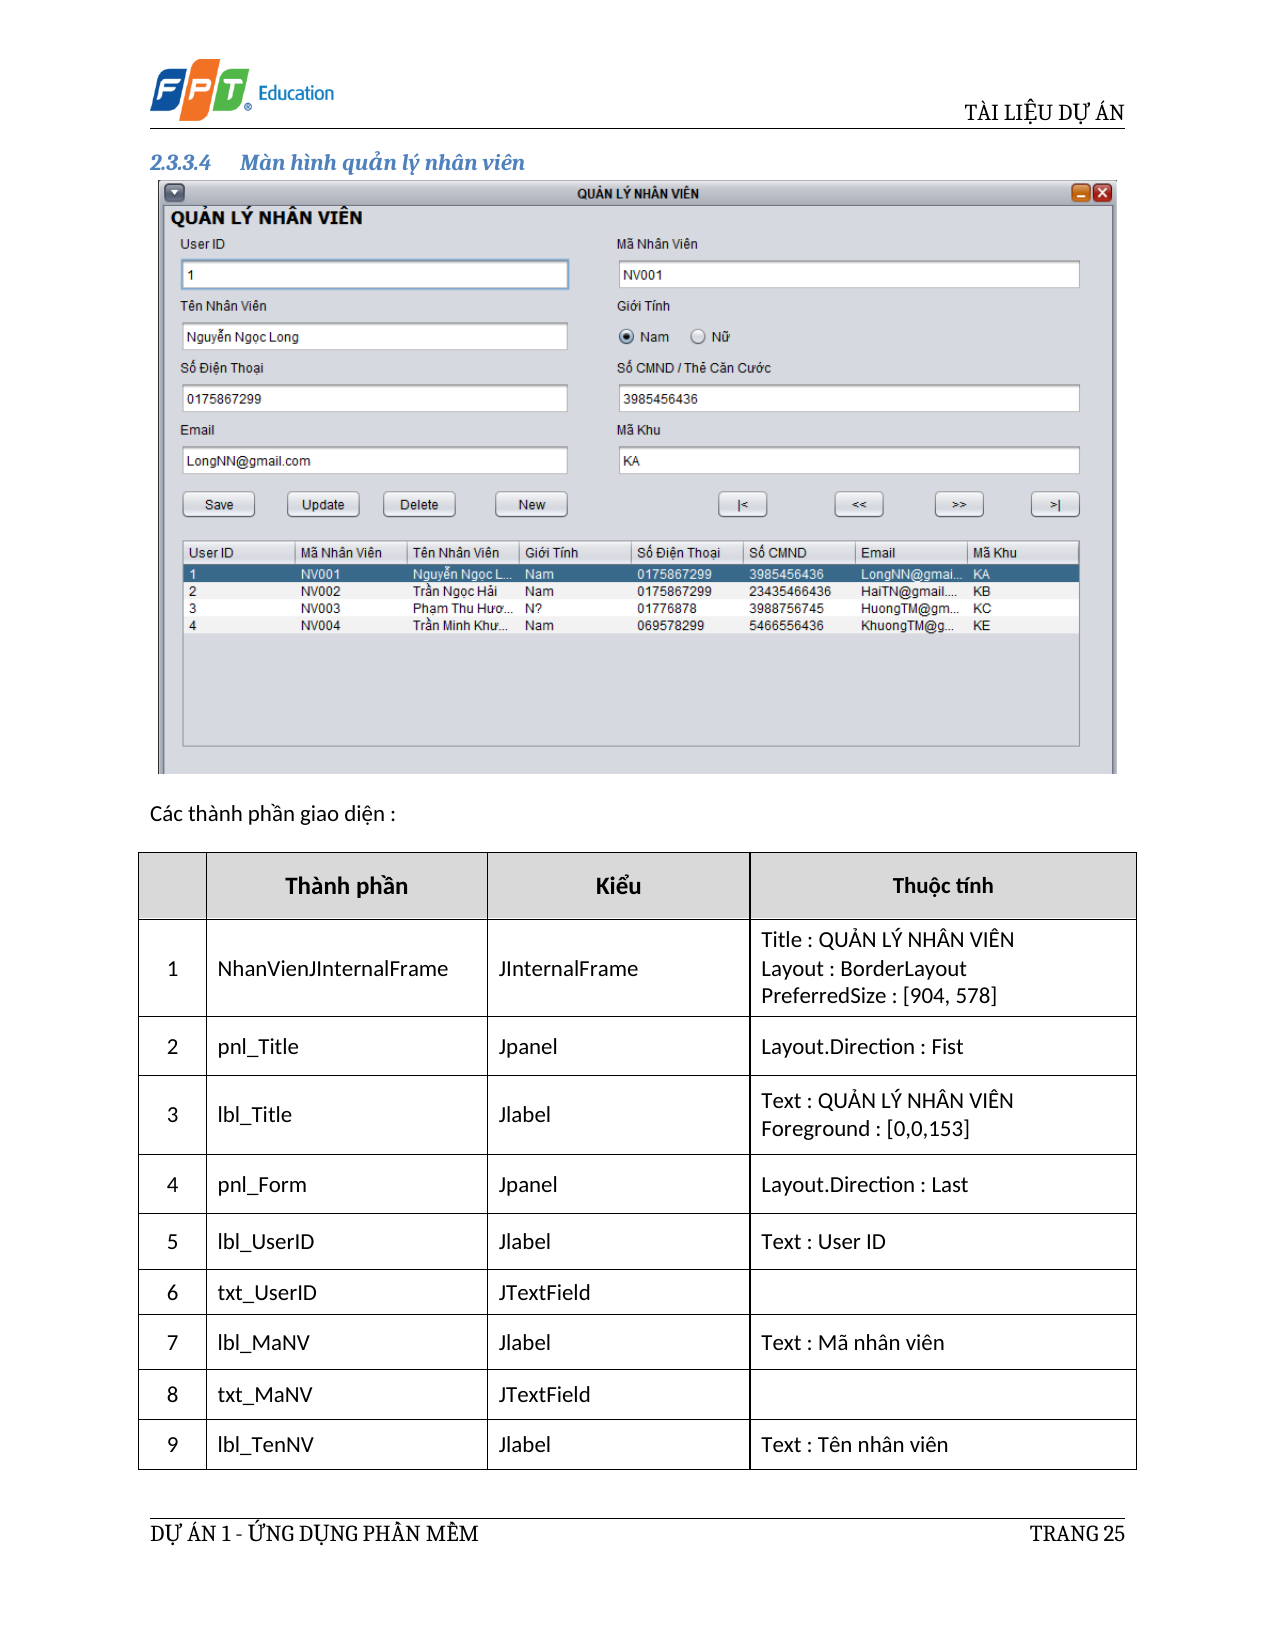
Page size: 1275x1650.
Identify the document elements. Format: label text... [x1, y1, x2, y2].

table_cell 3 [139, 1076, 206, 1153]
table_cell 4 [139, 1155, 206, 1213]
table_cell Jpanel [488, 1155, 749, 1213]
table_cell JTextField [488, 1270, 749, 1314]
table_cell Jlabel [488, 1315, 749, 1369]
picture [150, 59, 336, 121]
text Các thành phần giao diện : [150, 799, 1125, 827]
table_cell Text : Tên nhân viên [751, 1420, 1136, 1469]
table_cell pnl_Title [207, 1017, 487, 1075]
table_cell txt_UserID [207, 1270, 487, 1314]
table_cell Layout.Direction : Fist [751, 1017, 1136, 1075]
table_cell [751, 1270, 1136, 1314]
table_cell [751, 1370, 1136, 1419]
table_cell Text : Mã nhân viên [751, 1315, 1136, 1369]
table_cell Jlabel [488, 1420, 749, 1469]
table_cell JInternalFrame [488, 920, 749, 1016]
table_cell pnl_Form [207, 1155, 487, 1213]
table_cell 1 [139, 920, 206, 1016]
table_cell Title : QUẢN LÝ NHÂN VIÊN Layout : BorderLayout PreferredSize : [904, 578] [751, 920, 1136, 1016]
table_cell JTextField [488, 1370, 749, 1419]
table_cell Text : QUẢN LÝ NHÂN VIÊN Foreground : [0,0,153] [751, 1076, 1136, 1153]
picture [158, 180, 1117, 774]
table_cell Jlabel [488, 1076, 749, 1153]
subtitle Màn hình quản lý nhân viên [150, 150, 1125, 176]
table_cell lbl_UserID [207, 1214, 487, 1268]
table_cell 7 [139, 1315, 206, 1369]
table_cell lbl_Title [207, 1076, 487, 1153]
table_cell Jpanel [488, 1017, 749, 1075]
table_header Kiểu [488, 853, 749, 918]
table_header Thành phần [207, 853, 487, 918]
table_header [139, 853, 206, 918]
table_header Thuộc tính [751, 853, 1136, 918]
table_cell txt_MaNV [207, 1370, 487, 1419]
table_cell lbl_TenNV [207, 1420, 487, 1469]
table_cell Jlabel [488, 1214, 749, 1268]
table_cell Text : User ID [751, 1214, 1136, 1268]
table_cell 8 [139, 1370, 206, 1419]
table_cell 6 [139, 1270, 206, 1314]
table_cell lbl_MaNV [207, 1315, 487, 1369]
table_cell 5 [139, 1214, 206, 1268]
table_cell Layout.Direction : Last [751, 1155, 1136, 1213]
table_cell NhanVienJInternalFrame [207, 920, 487, 1016]
table_cell 2 [139, 1017, 206, 1075]
table_cell 9 [139, 1420, 206, 1469]
